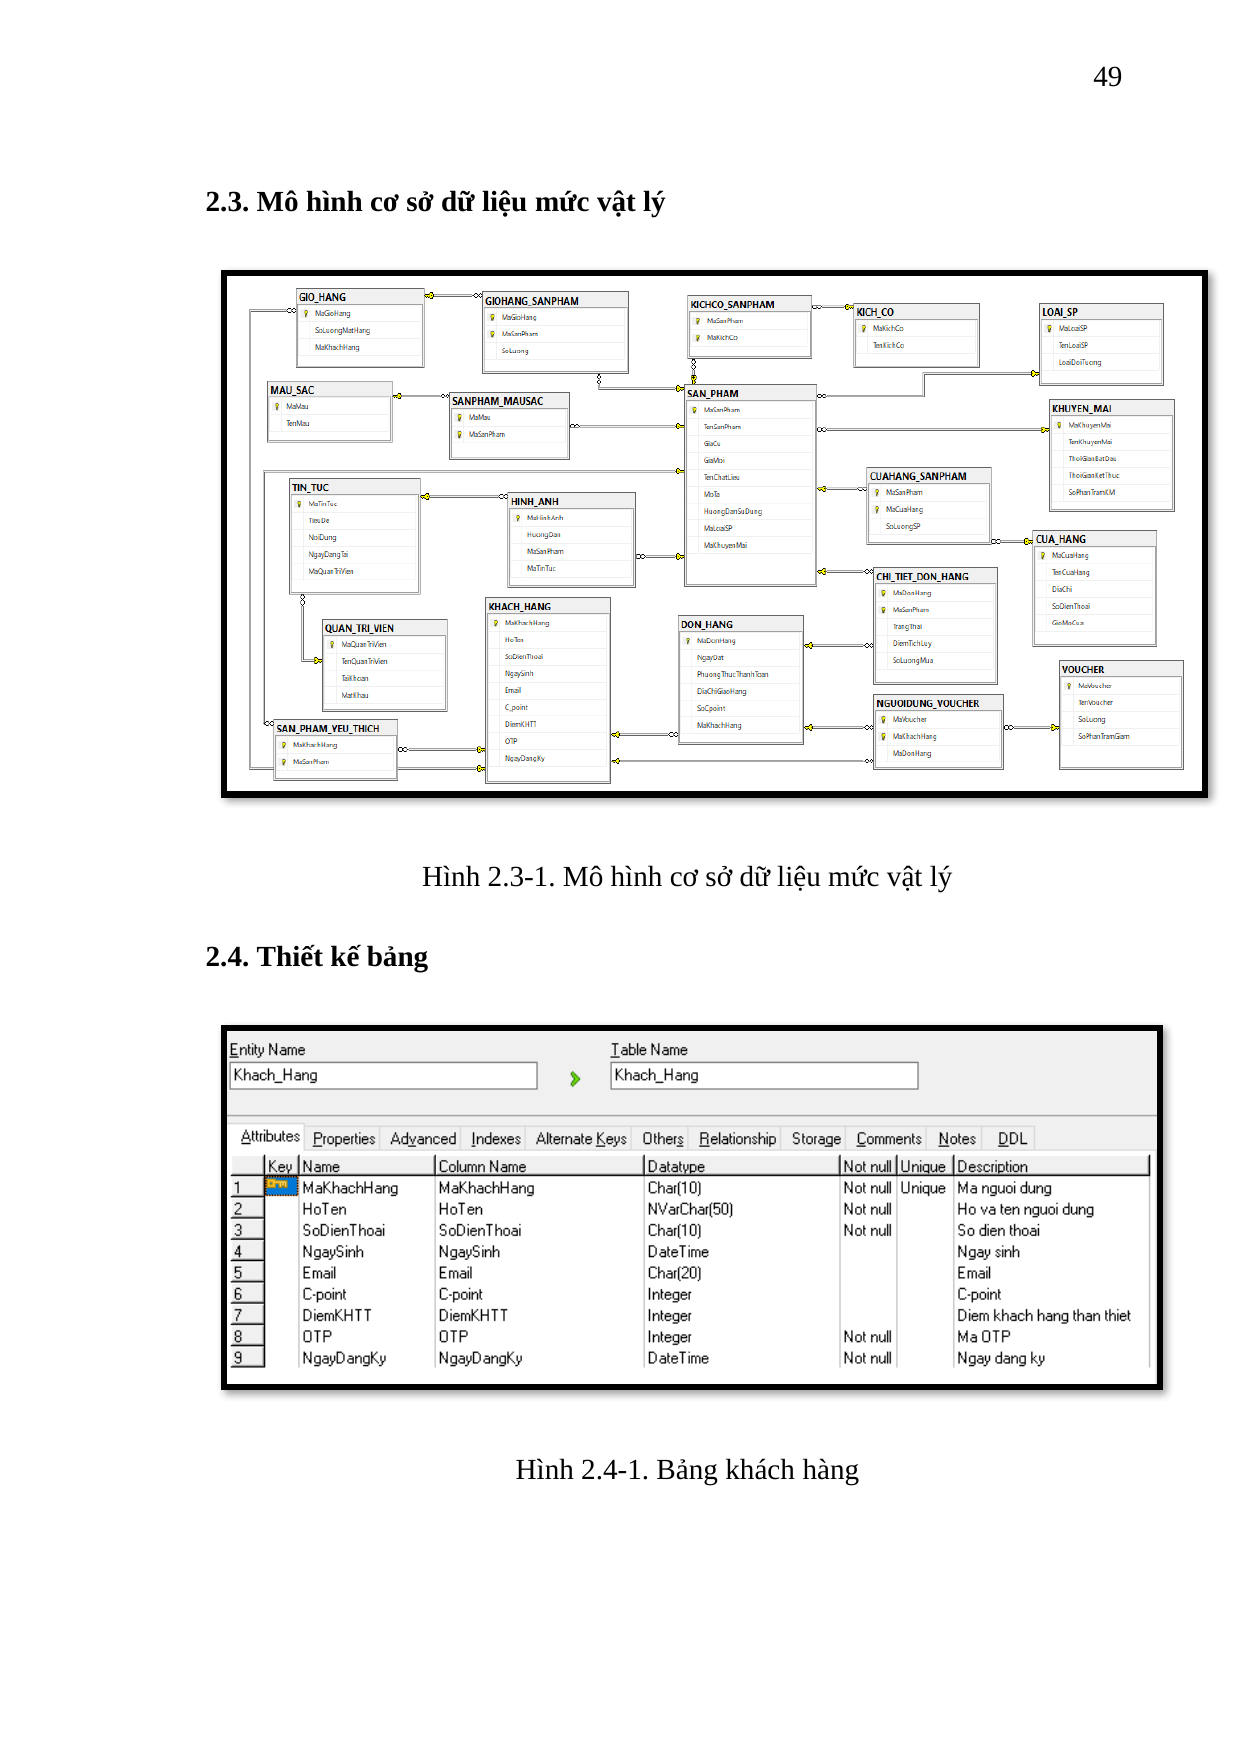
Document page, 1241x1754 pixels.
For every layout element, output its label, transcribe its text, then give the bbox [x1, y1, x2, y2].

text Hình 2.4-1. Bảng khách hàng [252, 1452, 1122, 1486]
subtitle Mô hình cơ sở dữ liệu mức vật lý [205, 184, 1122, 218]
picture [227, 276, 1202, 791]
picture [227, 1031, 1157, 1384]
text Hình 2.3-1. Mô hình cơ sở dữ liệu mức vật lý [252, 859, 1122, 893]
subtitle Thiết kế bảng [205, 939, 1122, 973]
